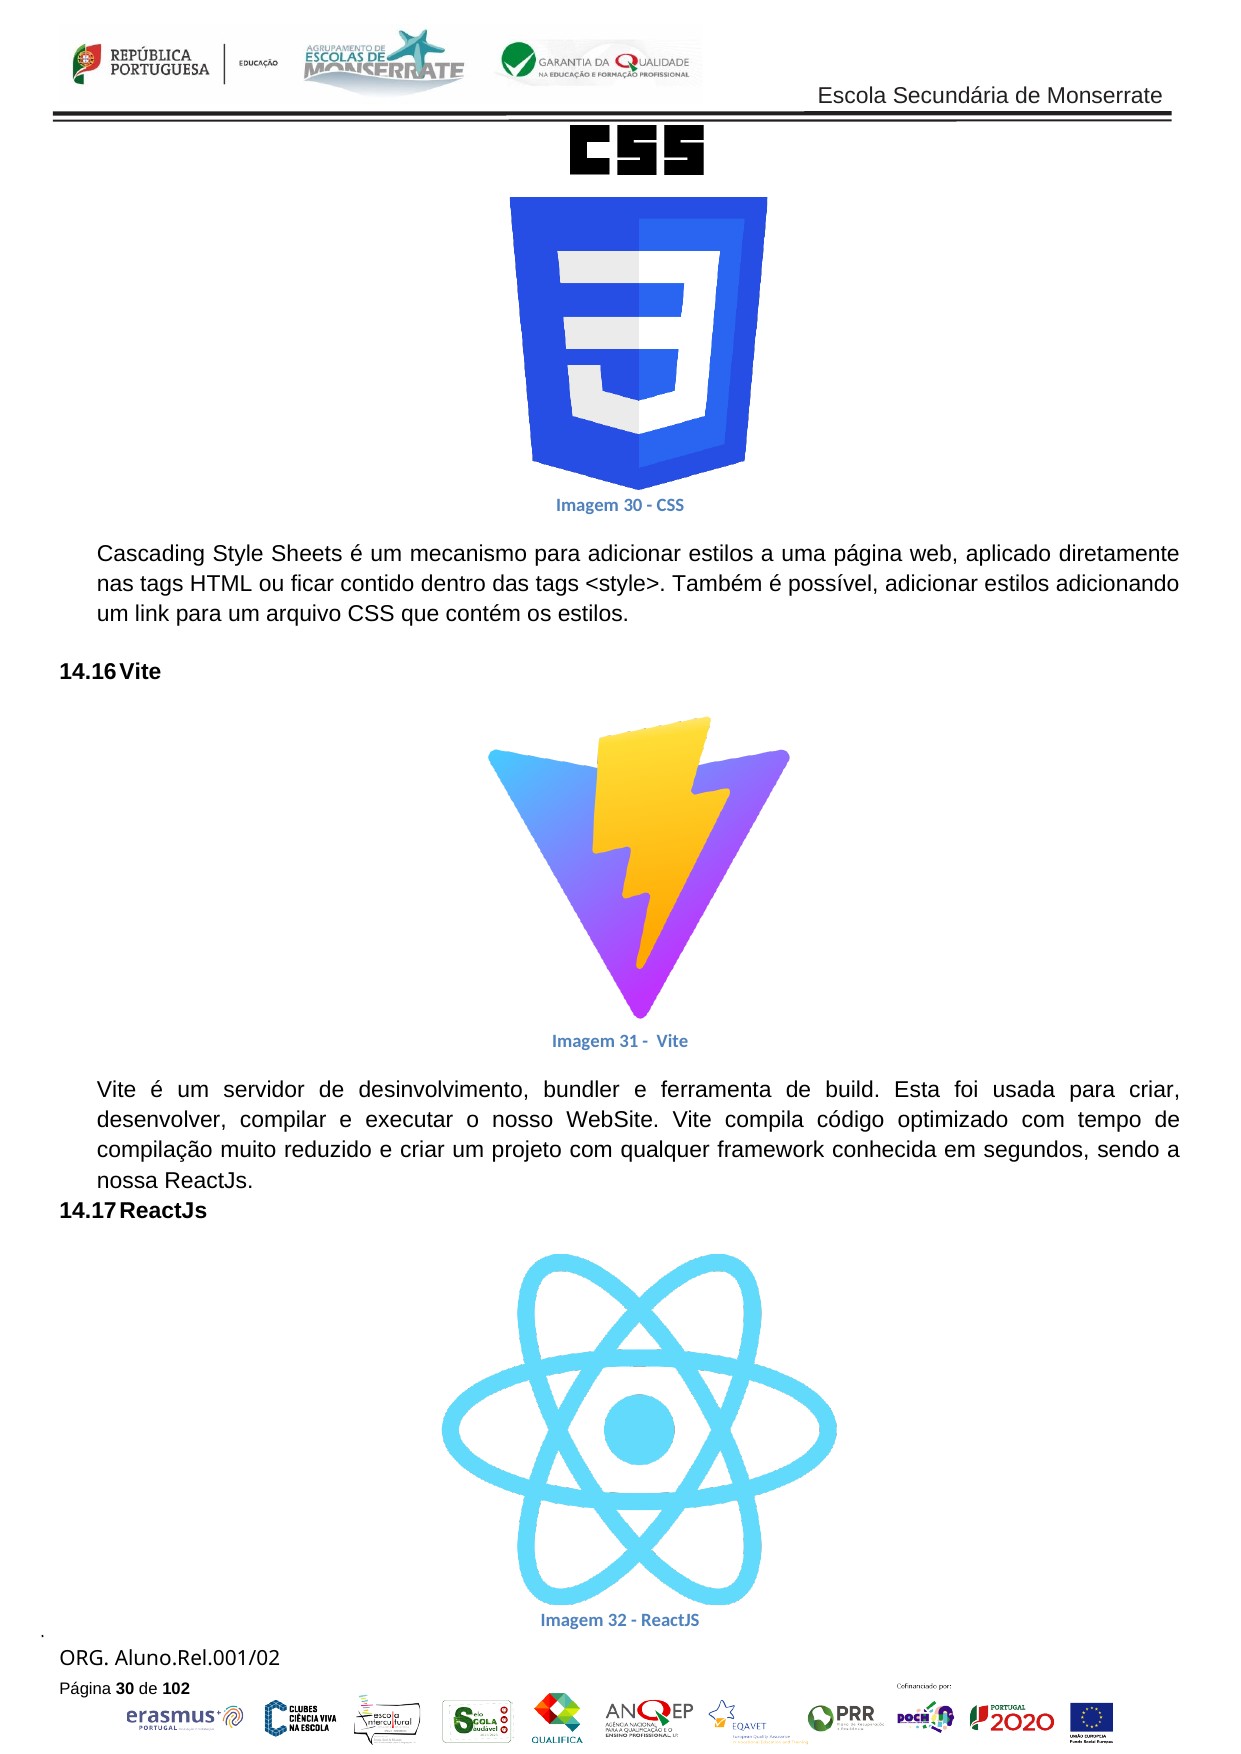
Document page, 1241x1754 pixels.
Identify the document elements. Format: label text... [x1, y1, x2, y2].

text Imagem - Vite [59, 1029, 1181, 1052]
subtitle Cascading Style Sheets é um mecanismo para adicionar estilos a uma página web, aplicado diretamente nas tags HTML ou ficar contido dentro das tags <style>. Também é possível, adicionar estilos adicionando um link para um arquivo CSS que contém os estilos. [97, 540, 1181, 627]
subtitle ReactJs [59, 1197, 1181, 1223]
picture [509, 125, 768, 490]
text Imagem - CSS [59, 493, 1181, 516]
picture [481, 715, 796, 1026]
subtitle Vite é um servidor de desinvolvimento, bundler e ferramenta de build. Esta foi usada para criar, desenvolver, compilar e executar o nosso WebSite. Vite compila código optimizado com tempo de compilação muito reduzido e criar um projeto com qualquer framework conhecida em segundos, sendo a nossa ReactJs. [97, 1076, 1181, 1193]
picture [437, 1254, 841, 1605]
subtitle Vite [59, 658, 1181, 684]
text Imagem - ReactJS [59, 1608, 1181, 1631]
picture [127, 1679, 1113, 1754]
picture [59, 24, 703, 104]
